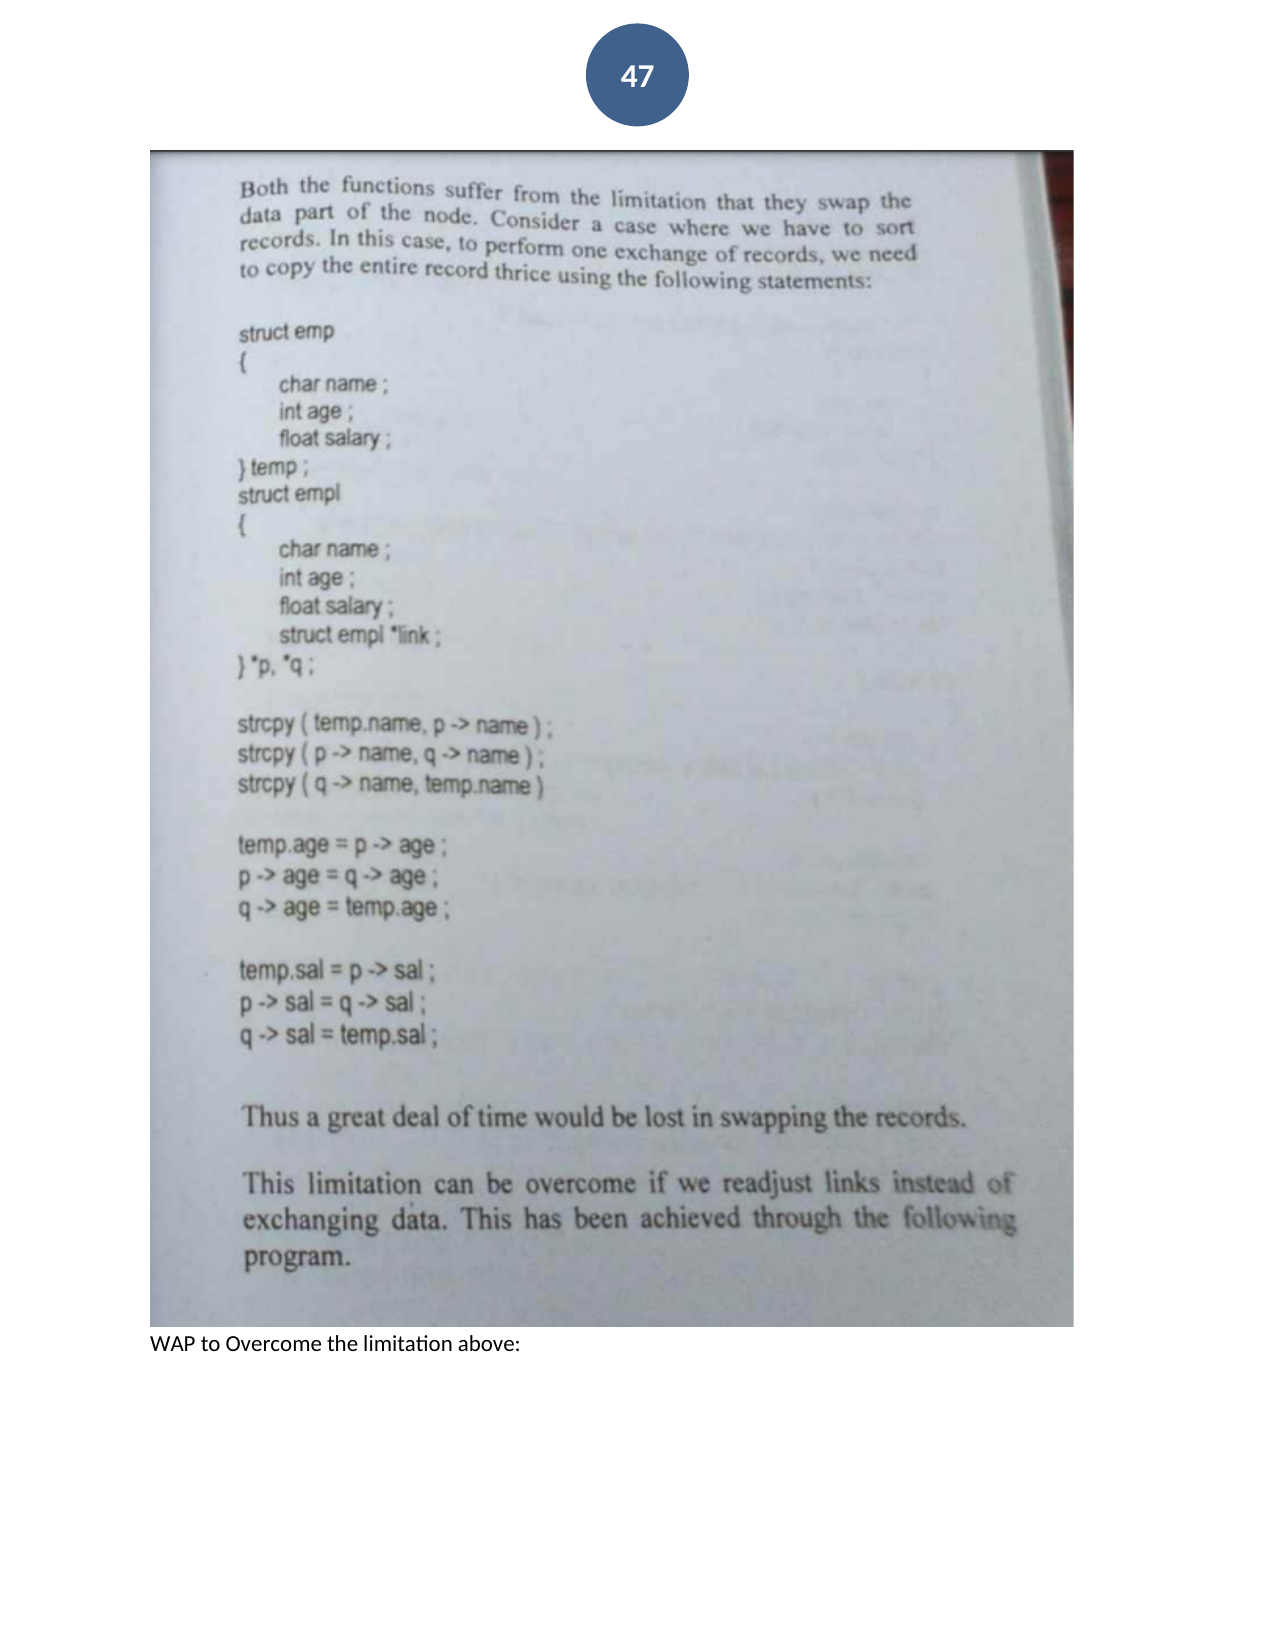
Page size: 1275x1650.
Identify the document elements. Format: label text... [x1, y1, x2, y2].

picture [150, 150, 1074, 1327]
list WAP to Overcome the limitation above: [150, 1329, 1125, 1357]
